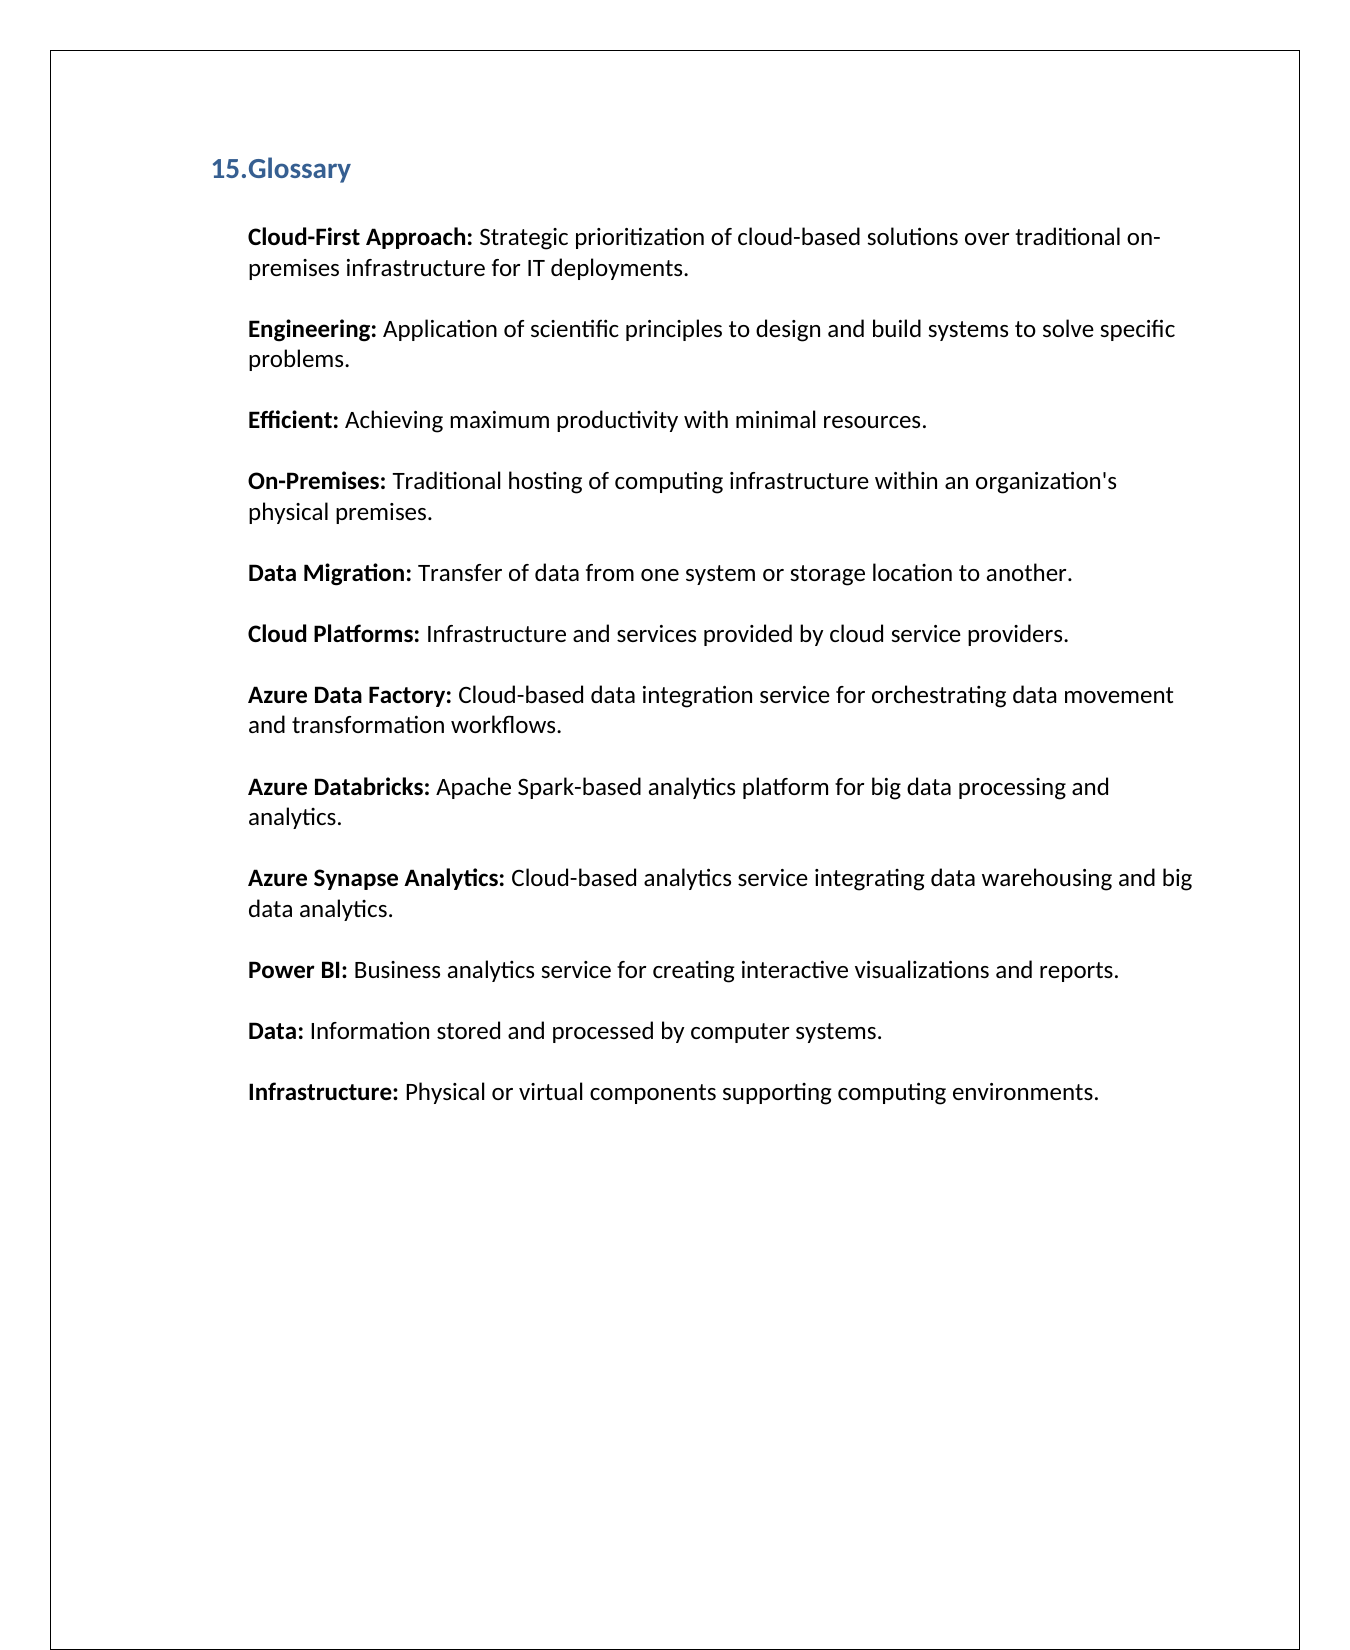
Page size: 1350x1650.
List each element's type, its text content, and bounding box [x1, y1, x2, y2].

subtitle Glossary Cloud-First Approach: Strategic prioritization of cloud-based solutions over traditional on-premises infrastructure for IT deployments. Engineering: Application of scientific principles to design and build systems to solve specific problems. Efficient: Achieving maximum productivity with minimal resources. On-Premises: Traditional hosting of computing infrastructure within an organization's physical premises. Data Migration: Transfer of data from one system or storage location to another. Cloud Platforms: Infrastructure and services provided by cloud service providers. Azure Data Factory: Cloud-based data integration service for orchestrating data movement and transformation workflows. Azure Databricks: Apache Spark-based analytics platform for big data processing and analytics. Azure Synapse Analytics: Cloud-based analytics service integrating data warehousing and big data analytics. Power BI: Business analytics service for creating interactive visualizations and reports. Data: Information stored and processed by computer systems. Infrastructure: Physical or virtual components supporting computing environments. [210, 150, 1200, 1170]
